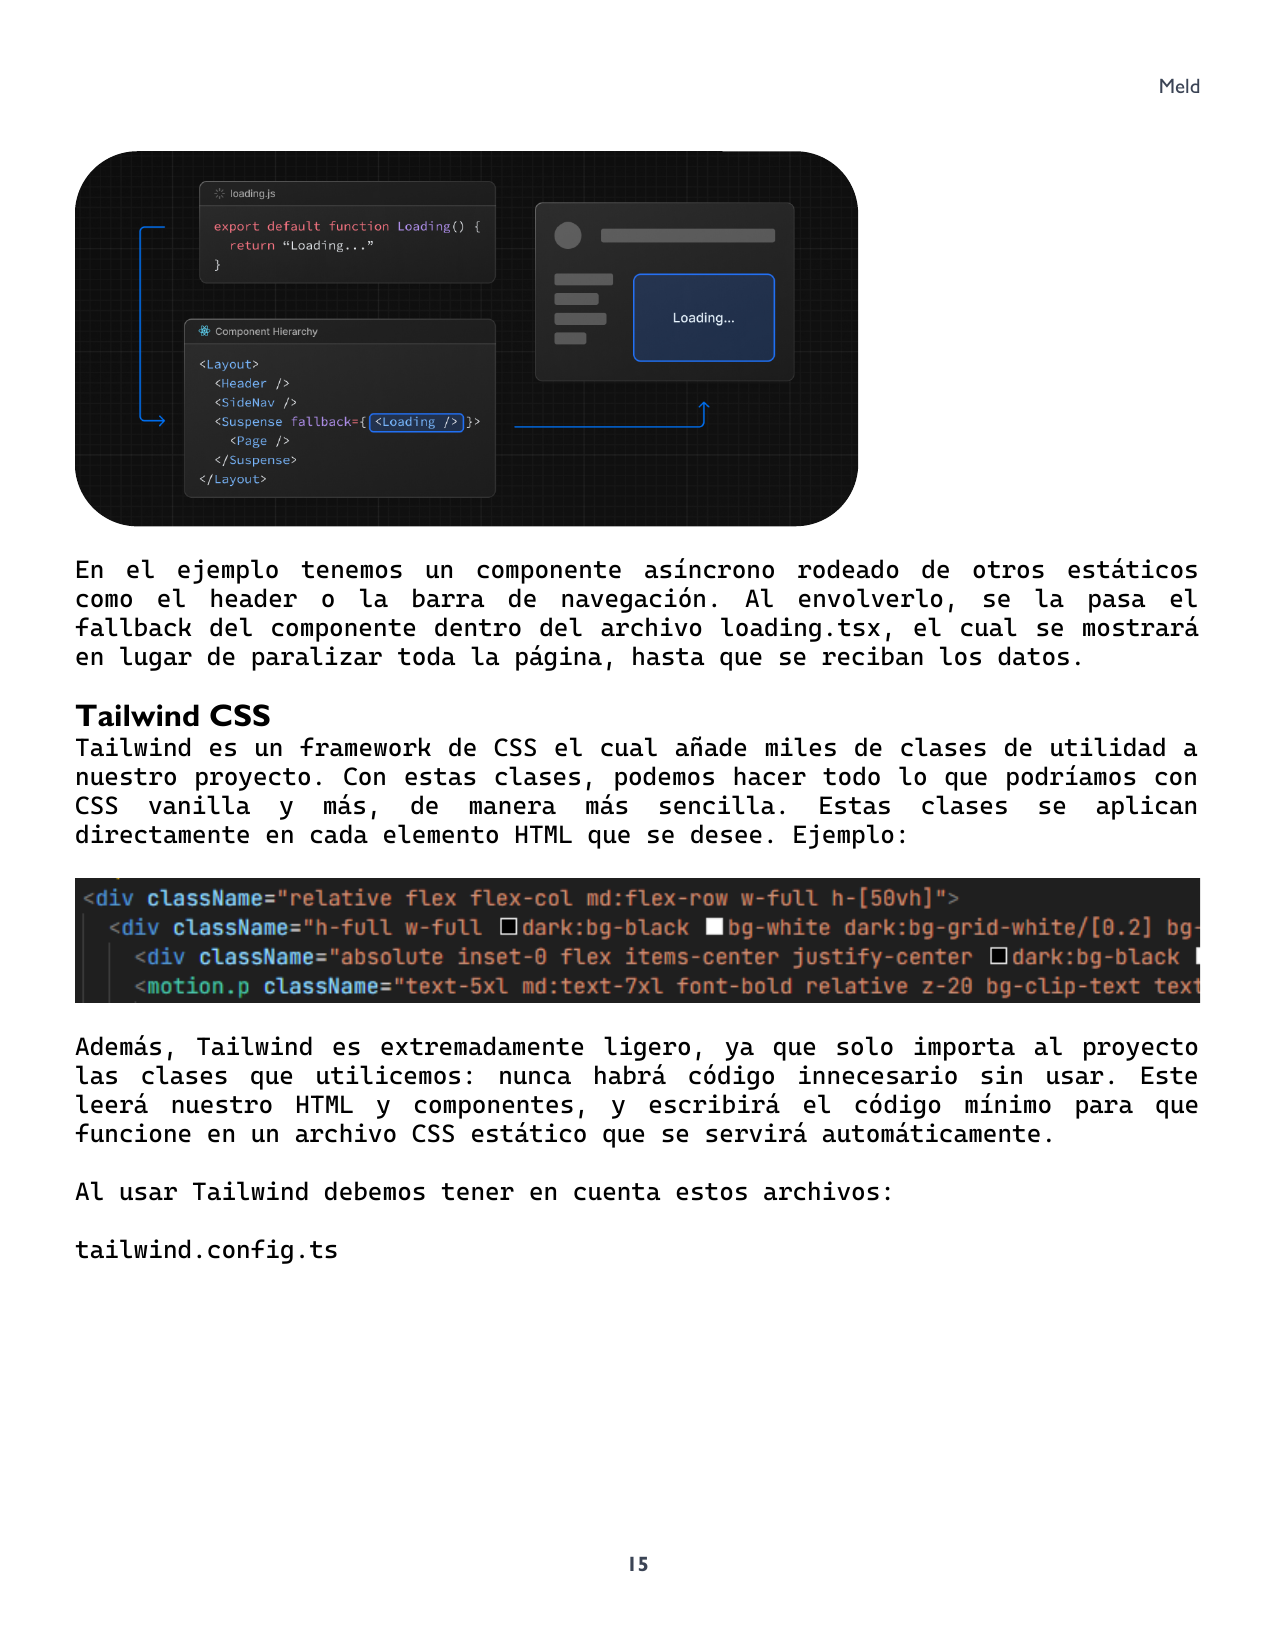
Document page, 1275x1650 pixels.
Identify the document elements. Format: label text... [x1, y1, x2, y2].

picture [75, 878, 1200, 1003]
subtitle Tailwind CSS [75, 701, 1200, 733]
text Además, Tailwind es extremadamente ligero, ya que solo importa al proyecto las clases que utilicemos: nunca habrá código innecesario sin usar. Este leerá nuestro HTML y componentes, y escribirá el código mínimo para que funcione en un archivo CSS estático que se servirá automáticamente. [75, 1032, 1200, 1148]
text Al usar Tailwind debemos tener en cuenta estos archivos: [75, 1177, 1200, 1206]
picture [75, 151, 859, 527]
text Tailwind es un framework de CSS el cual añade miles de clases de utilidad a nuestro proyecto. Con estas clases, podemos hacer todo lo que podríamos con CSS vanilla y más, de manera más sencilla. Estas clases se aplican directamente en cada elemento HTML que se desee. Ejemplo: [75, 733, 1200, 849]
text En el ejemplo tenemos un componente asíncrono rodeado de otros estáticos como el header o la barra de navegación. Al envolverlo, se la pasa el fallback del componente dentro del archivo loading.tsx, el cual se mostrará en lugar de paralizar toda la página, hasta que se reciban los datos. [75, 555, 1200, 672]
text tailwind.config.ts [75, 1235, 1200, 1264]
